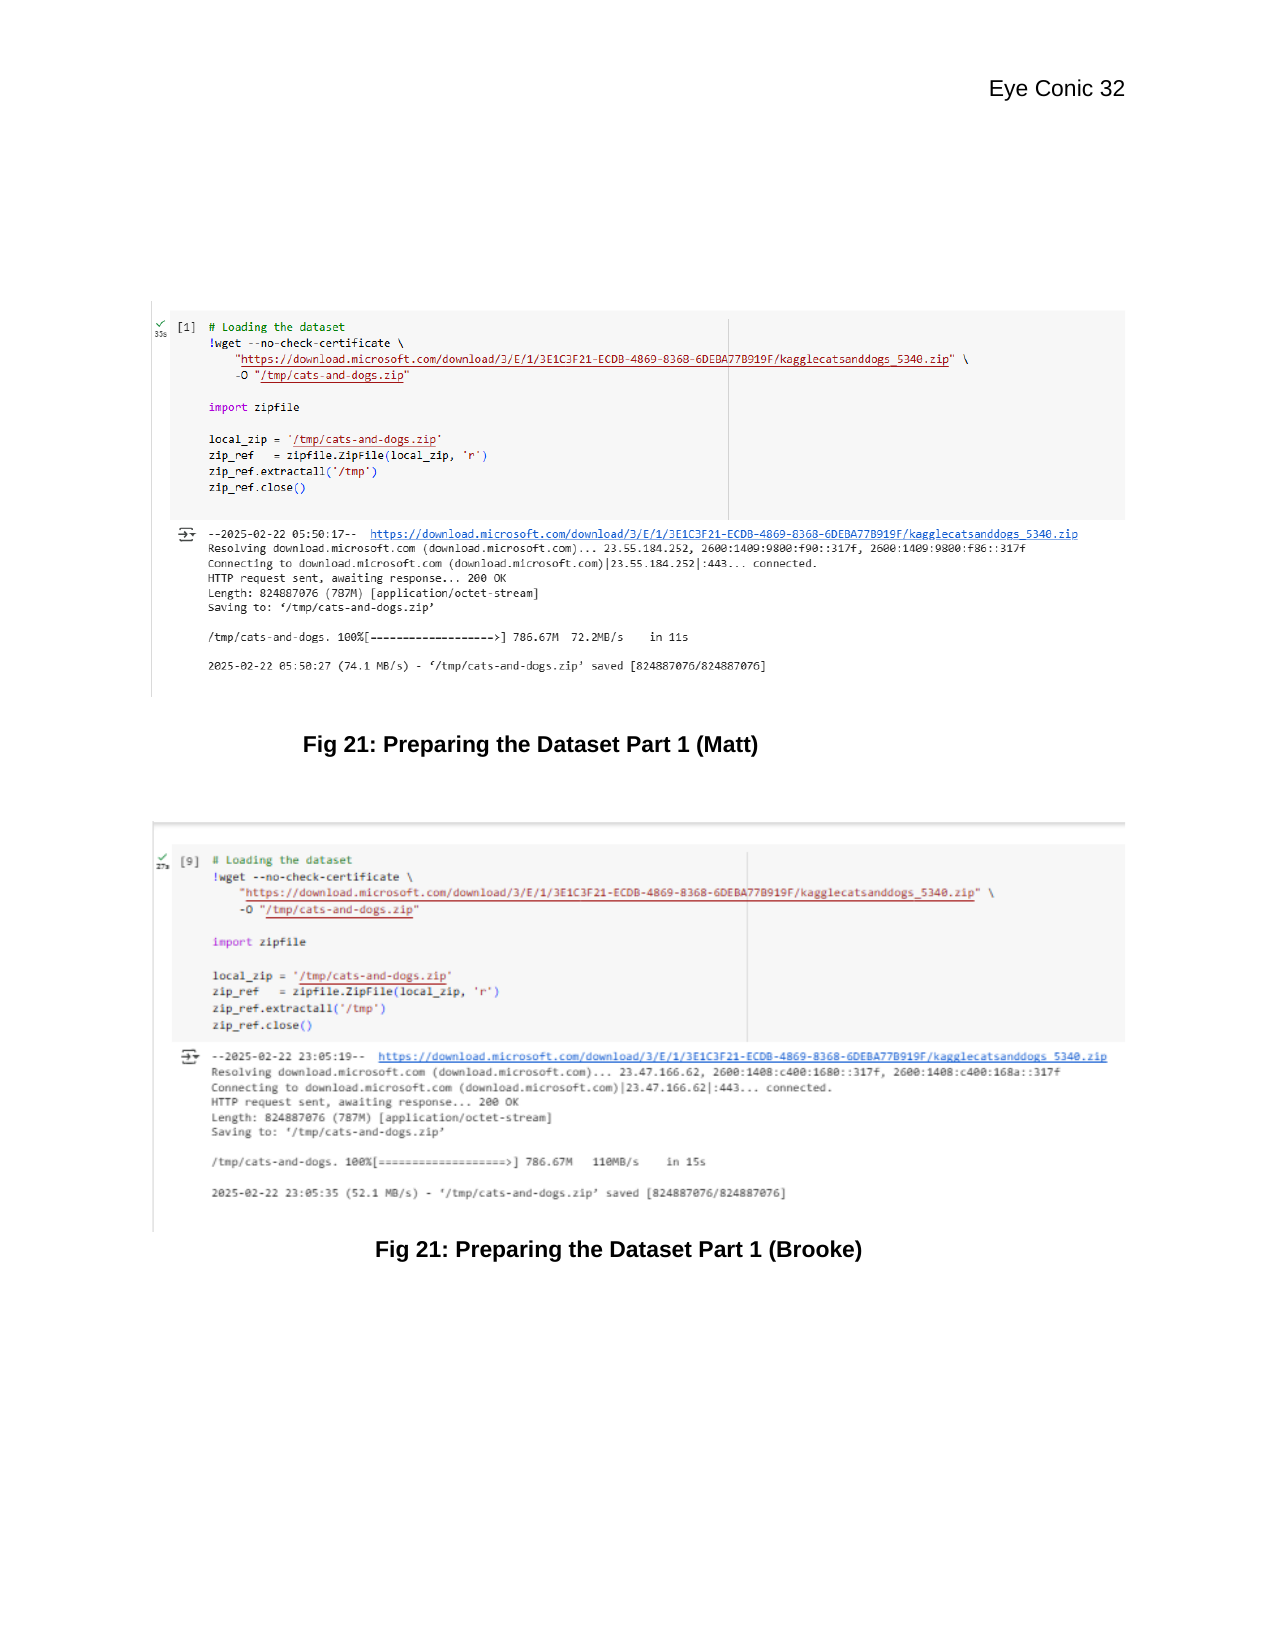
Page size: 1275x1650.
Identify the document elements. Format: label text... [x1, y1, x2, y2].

text Fig 21: Preparing the Dataset Part 1 (Brooke) [300, 1236, 1125, 1262]
picture [150, 821, 1125, 1232]
picture [150, 301, 1125, 697]
text Fig 21: Preparing the Dataset Part 1 (Matt) [150, 731, 1125, 757]
